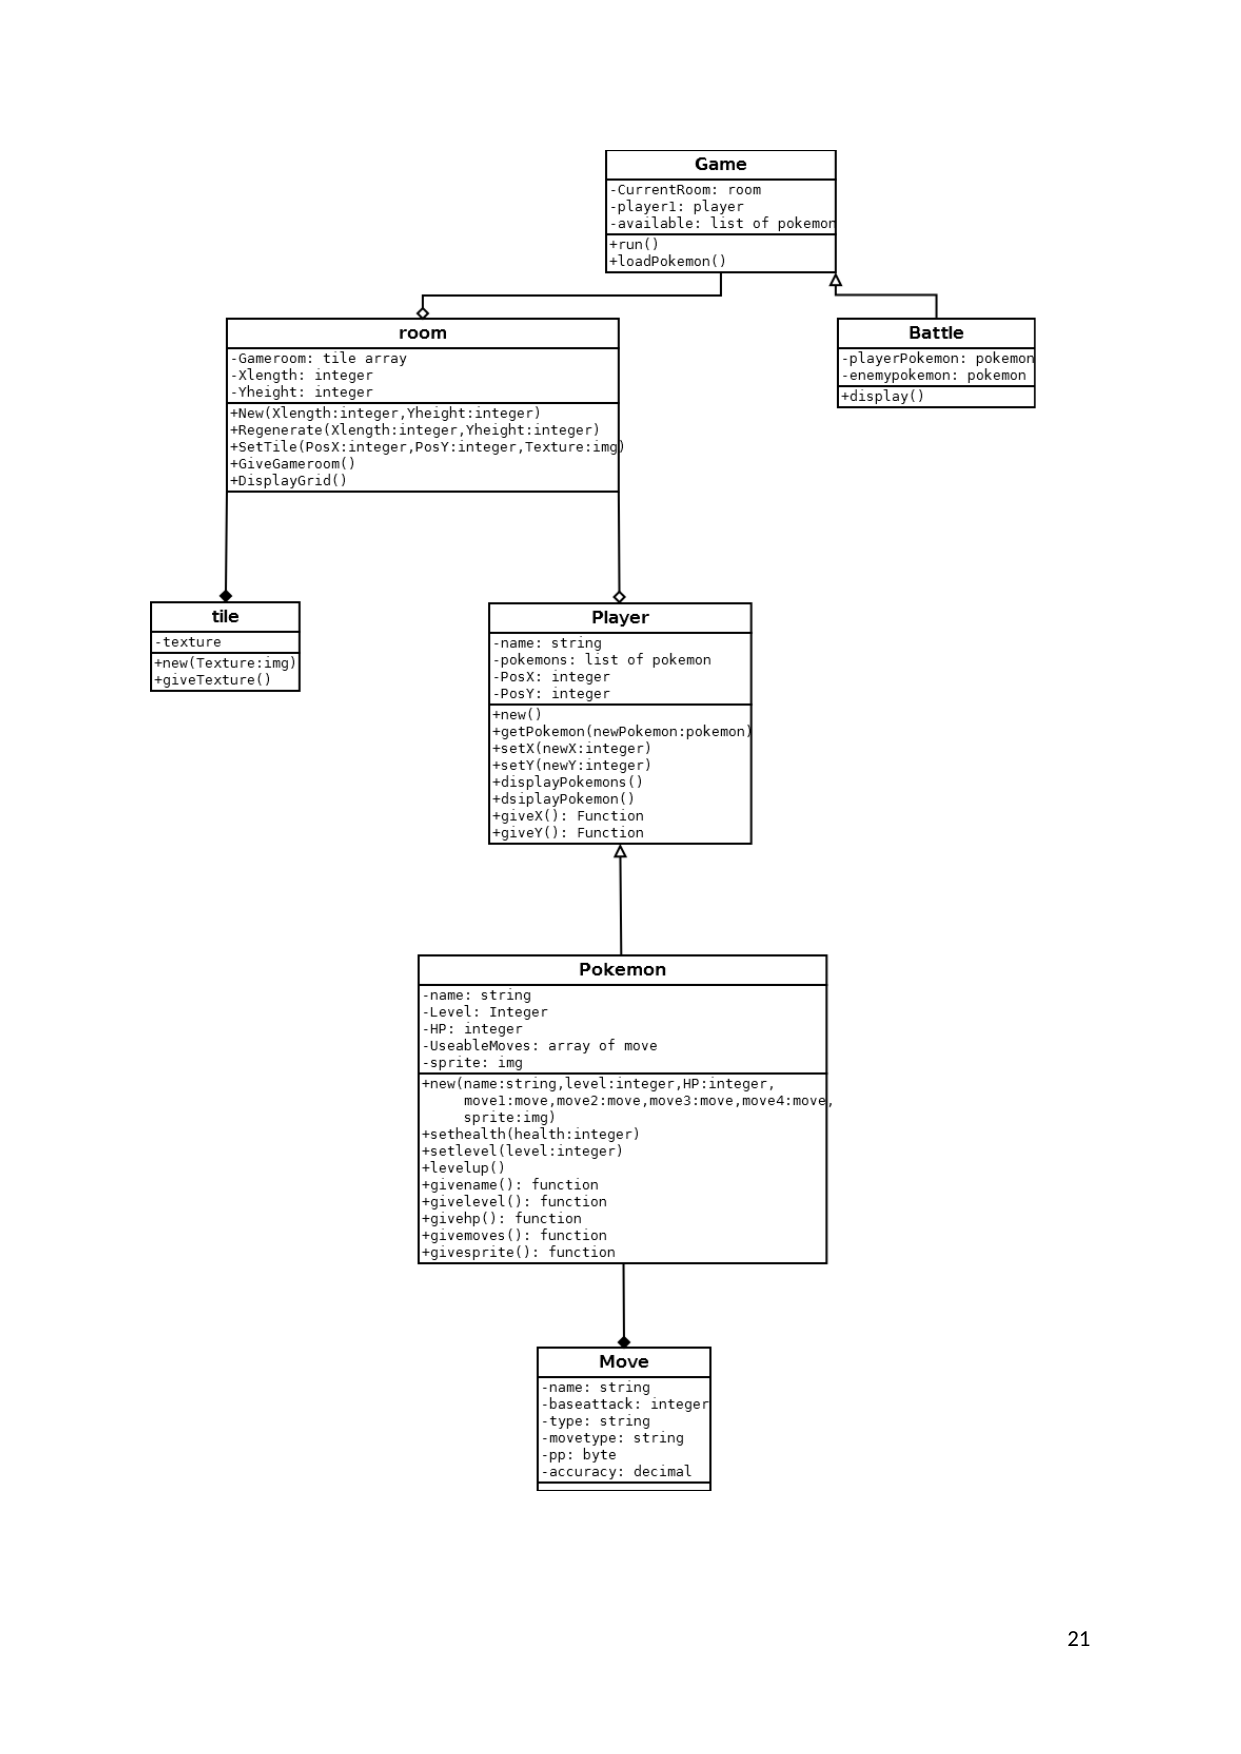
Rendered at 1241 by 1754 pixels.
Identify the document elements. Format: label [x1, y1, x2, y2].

picture [150, 150, 1036, 1491]
